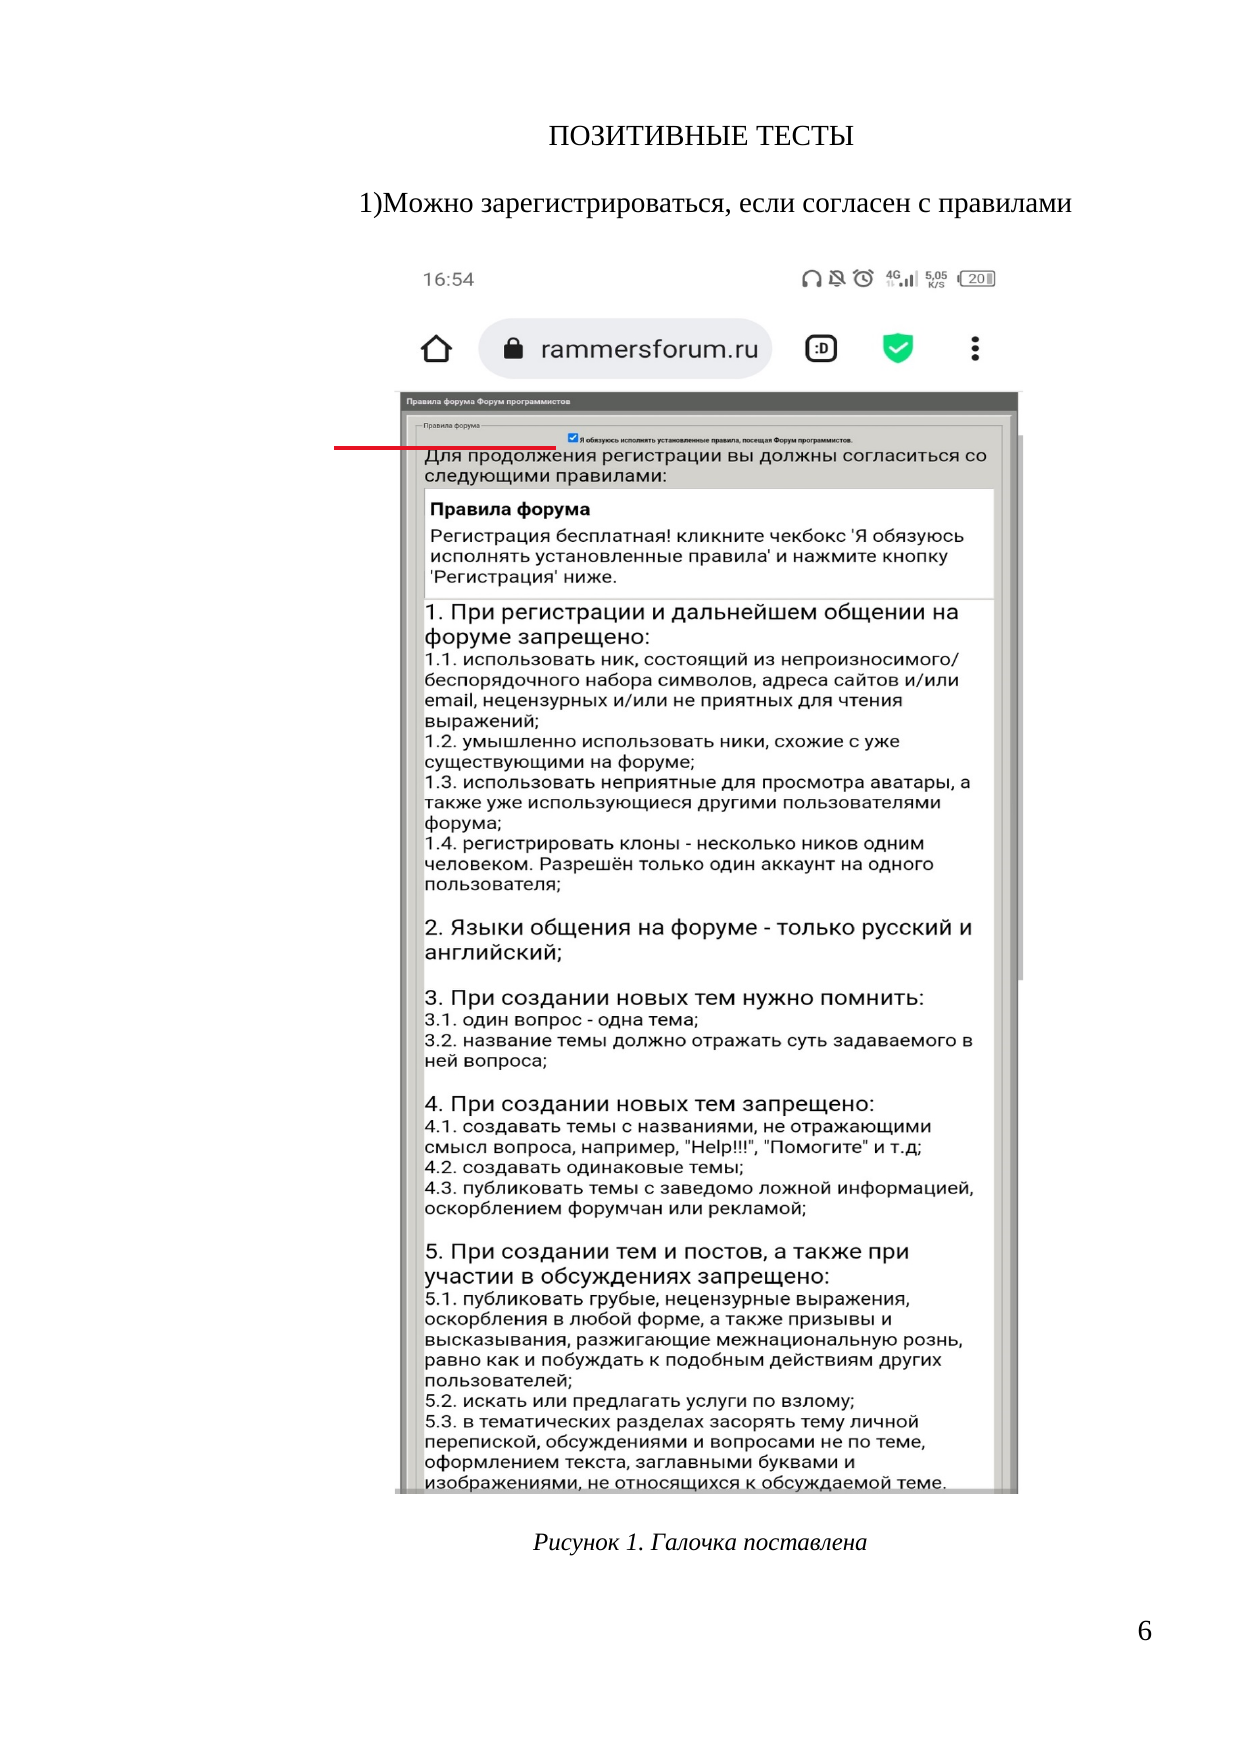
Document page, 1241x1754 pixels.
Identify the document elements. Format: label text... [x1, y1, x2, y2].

text ПОЗИТИВНЫЕ ТЕСТЫ [177, 118, 1152, 152]
text 1)Можно зарегистрироваться, если согласен с правилами [177, 185, 1152, 219]
text Рисунок 1. Галочка поставлена [251, 1527, 1152, 1556]
picture [334, 252, 1024, 1494]
